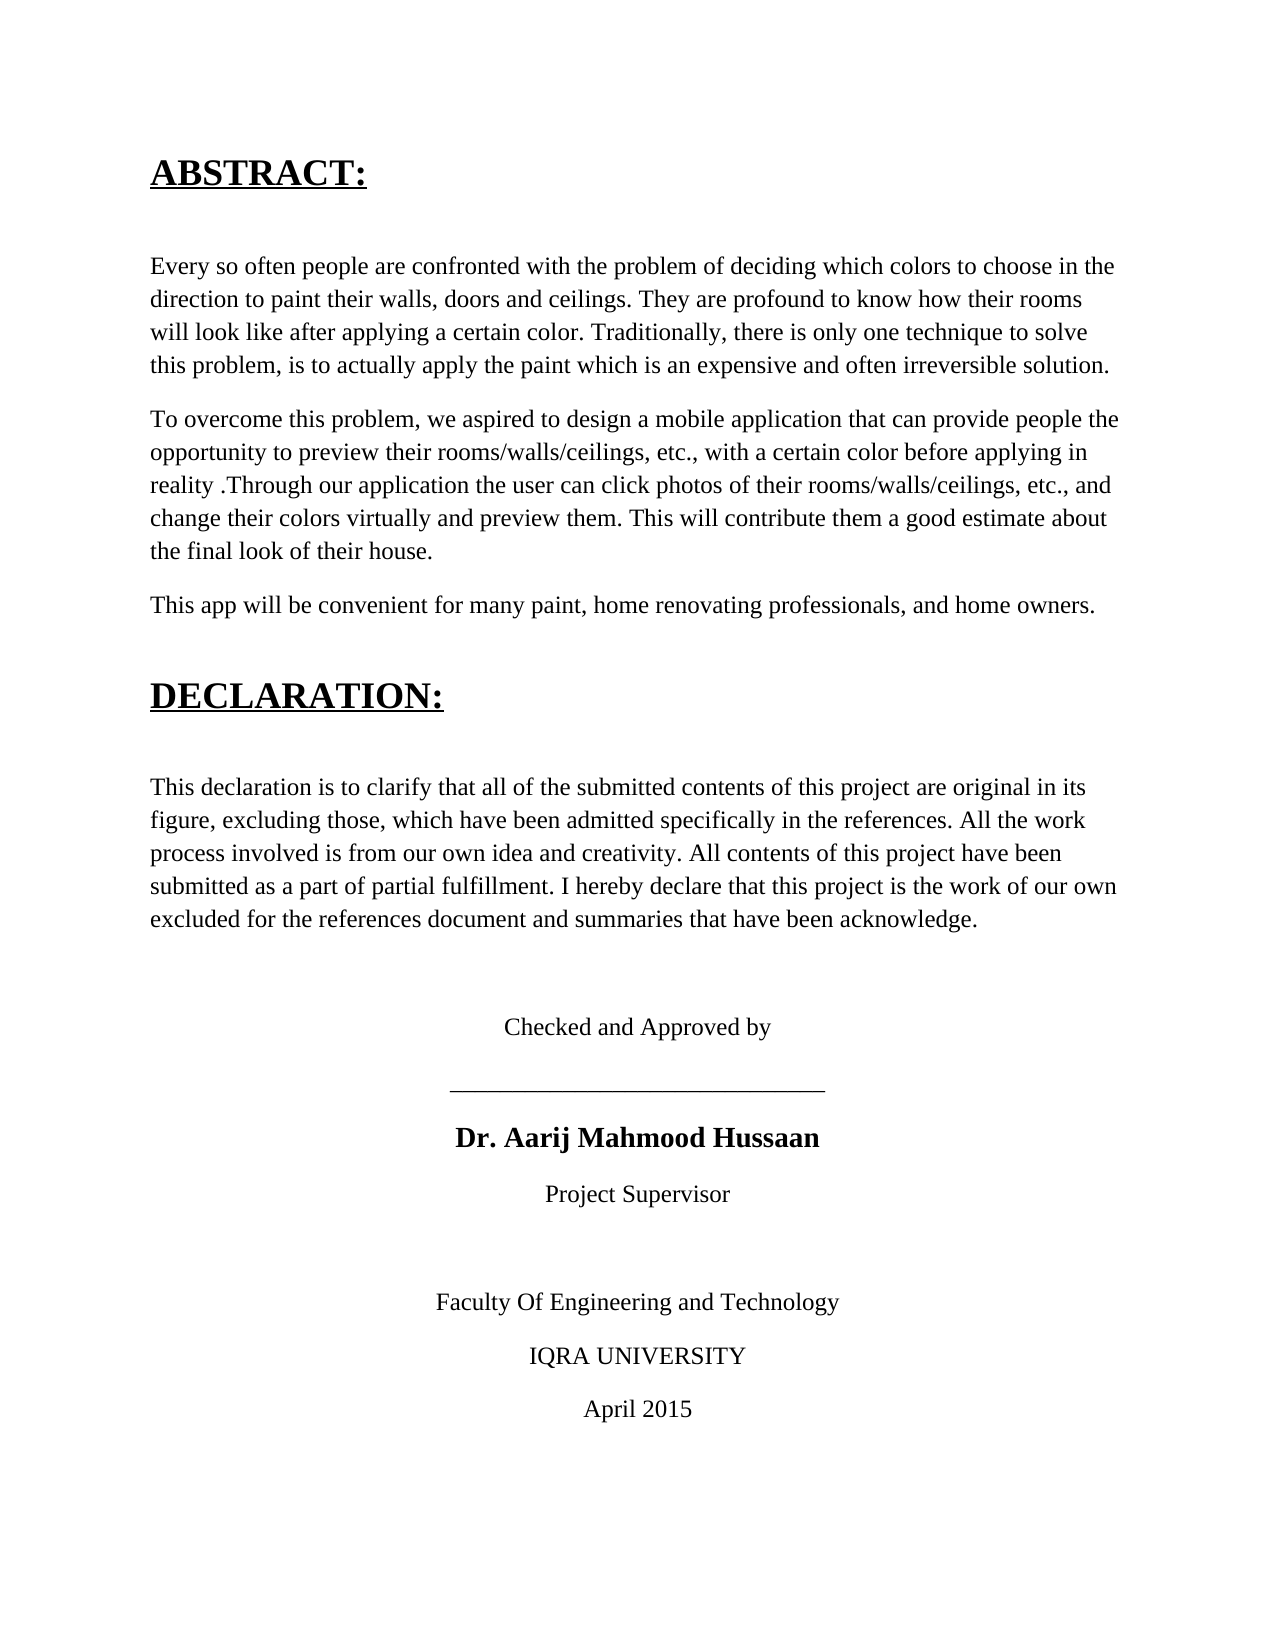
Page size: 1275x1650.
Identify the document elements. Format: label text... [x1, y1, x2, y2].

text This declaration is to clarify that all of the submitted contents of this project are original in its figure, excluding those, which have been admitted specifically in the references. All the work process involved is from our own idea and creativity. All contents of this project have been submitted as a part of partial fulfillment. I hereby declare that this project is the work of our own excluded for the references document and summaries that have been acknowledge. [150, 772, 1125, 933]
text ______________________________ [150, 1066, 1125, 1095]
text This app will be convenient for many paint, home renovating professionals, and home owners. [150, 590, 1125, 619]
text Project Supervisor [150, 1179, 1125, 1208]
text Every so often people are confronted with the problem of deciding which colors to choose in the direction to paint their walls, doors and ceilings. They are profound to know how their rooms will look like after applying a certain color. Traditionally, there is only one technique to solve this problem, is to actually apply the paint which is an expensive and often irreversible solution. [150, 251, 1125, 379]
text ABSTRACT: [150, 150, 1125, 226]
text Dr. Aarij Mahmood Hussaan [150, 1120, 1125, 1153]
text Checked and Approved by [150, 1012, 1125, 1041]
text Faculty Of Engineering and Technology [150, 1287, 1125, 1316]
text April 2015 [150, 1394, 1125, 1423]
text IQRA UNIVERSITY [150, 1341, 1125, 1369]
subtitle DECLARATION: [150, 673, 1125, 766]
text To overcome this problem, we aspired to design a mobile application that can provide people the opportunity to preview their rooms/walls/ceilings, etc., with a certain color before applying in reality .Through our application the user can click photos of their rooms/walls/ceilings, etc., and change their colors virtually and preview them. This will contribute them a good estimate about the final look of their house. [150, 404, 1125, 565]
